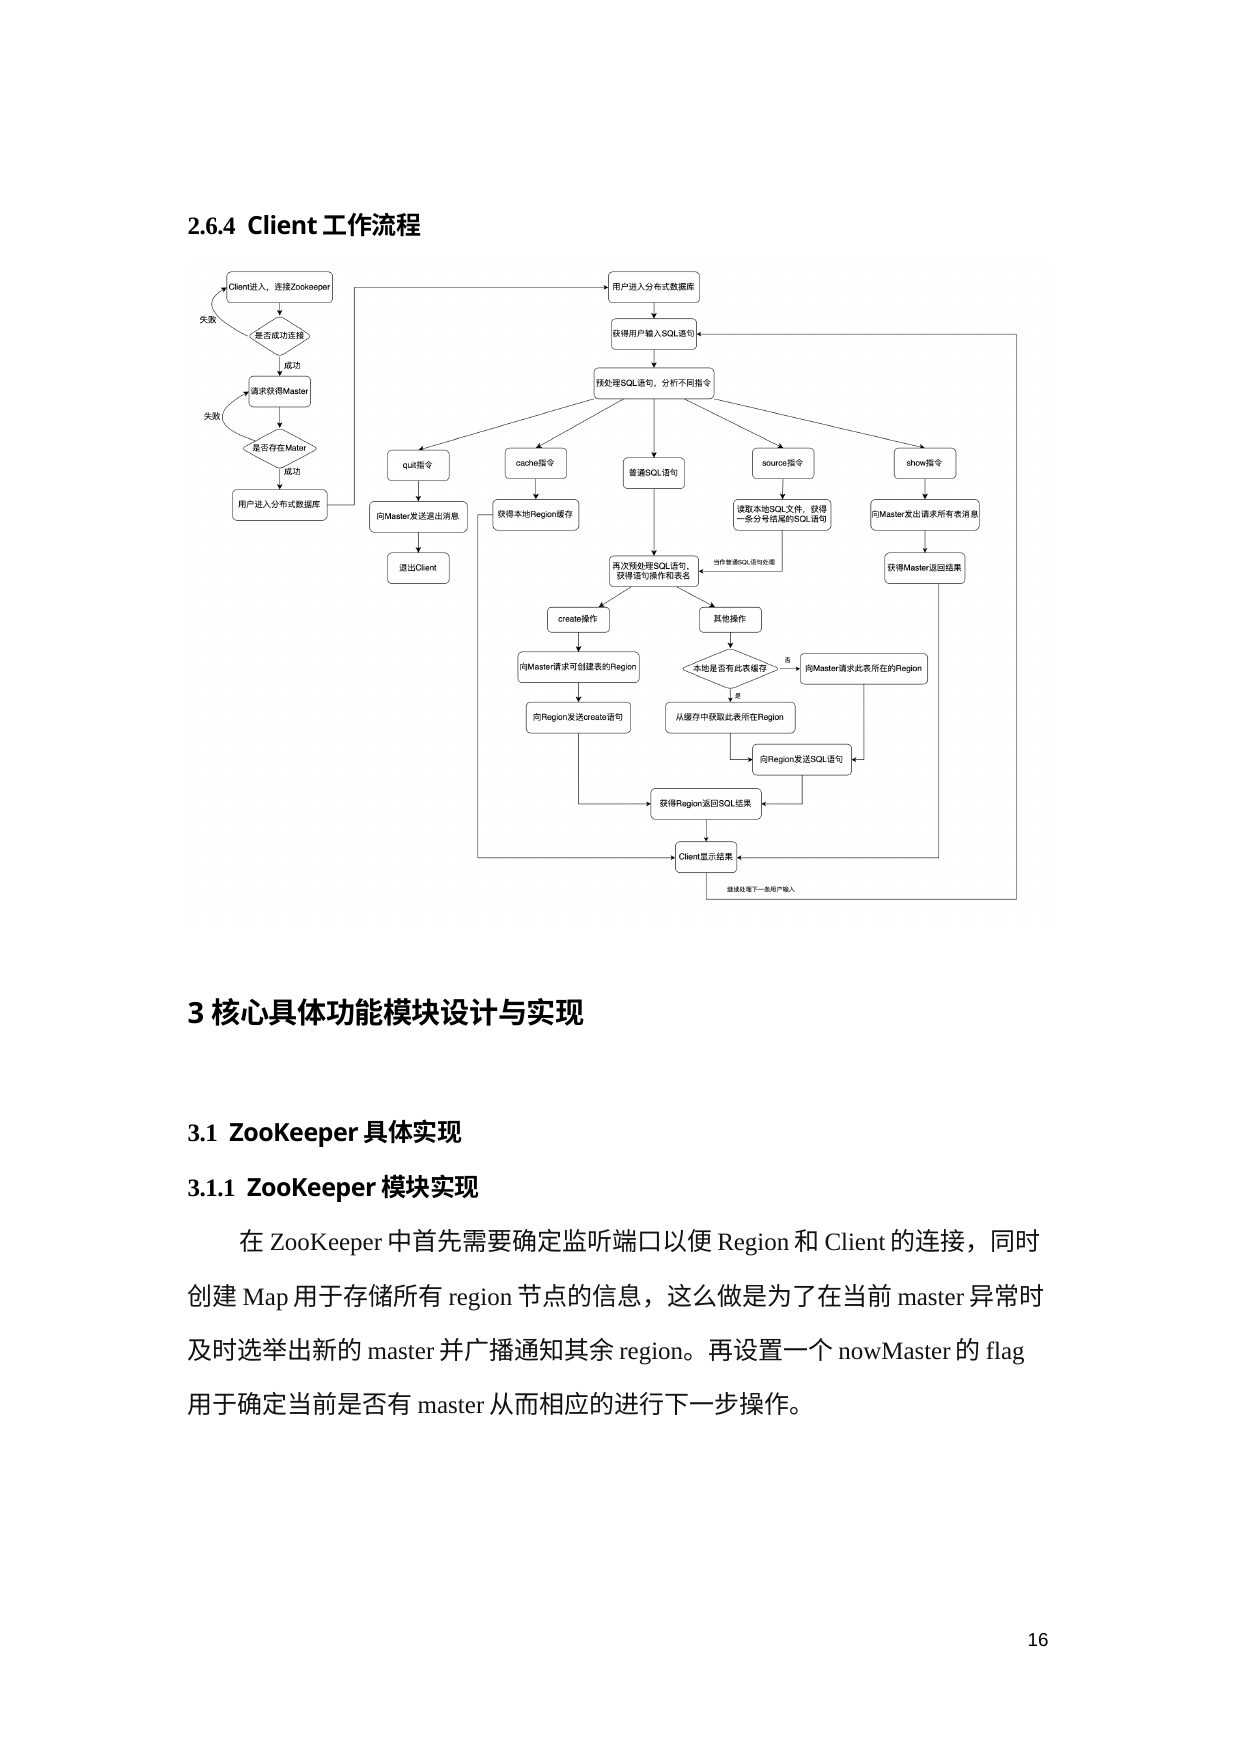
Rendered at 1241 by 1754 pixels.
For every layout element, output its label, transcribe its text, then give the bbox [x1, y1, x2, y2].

text 2.6.4 Client工作流程 [187, 205, 1051, 241]
text 3.1 ZooKeeper具体实现 [187, 1113, 1051, 1149]
text 3.1.1 ZooKeeper模块实现 [187, 1167, 1051, 1203]
text 在ZooKeeper中首先需要确定监听端口以便Region和Client的连接，同时创建Map用于存储所有region节点的信息，这么做是为了在当前master异常时及时选举出新的master并广播通知其余region。再设置一个nowMaster的flag用于确定当前是否有master从而相应的进行下一步操作。 [187, 1222, 1053, 1421]
text 3 核心具体功能模块设计与实现 [187, 990, 1051, 1032]
picture [187, 259, 1053, 927]
